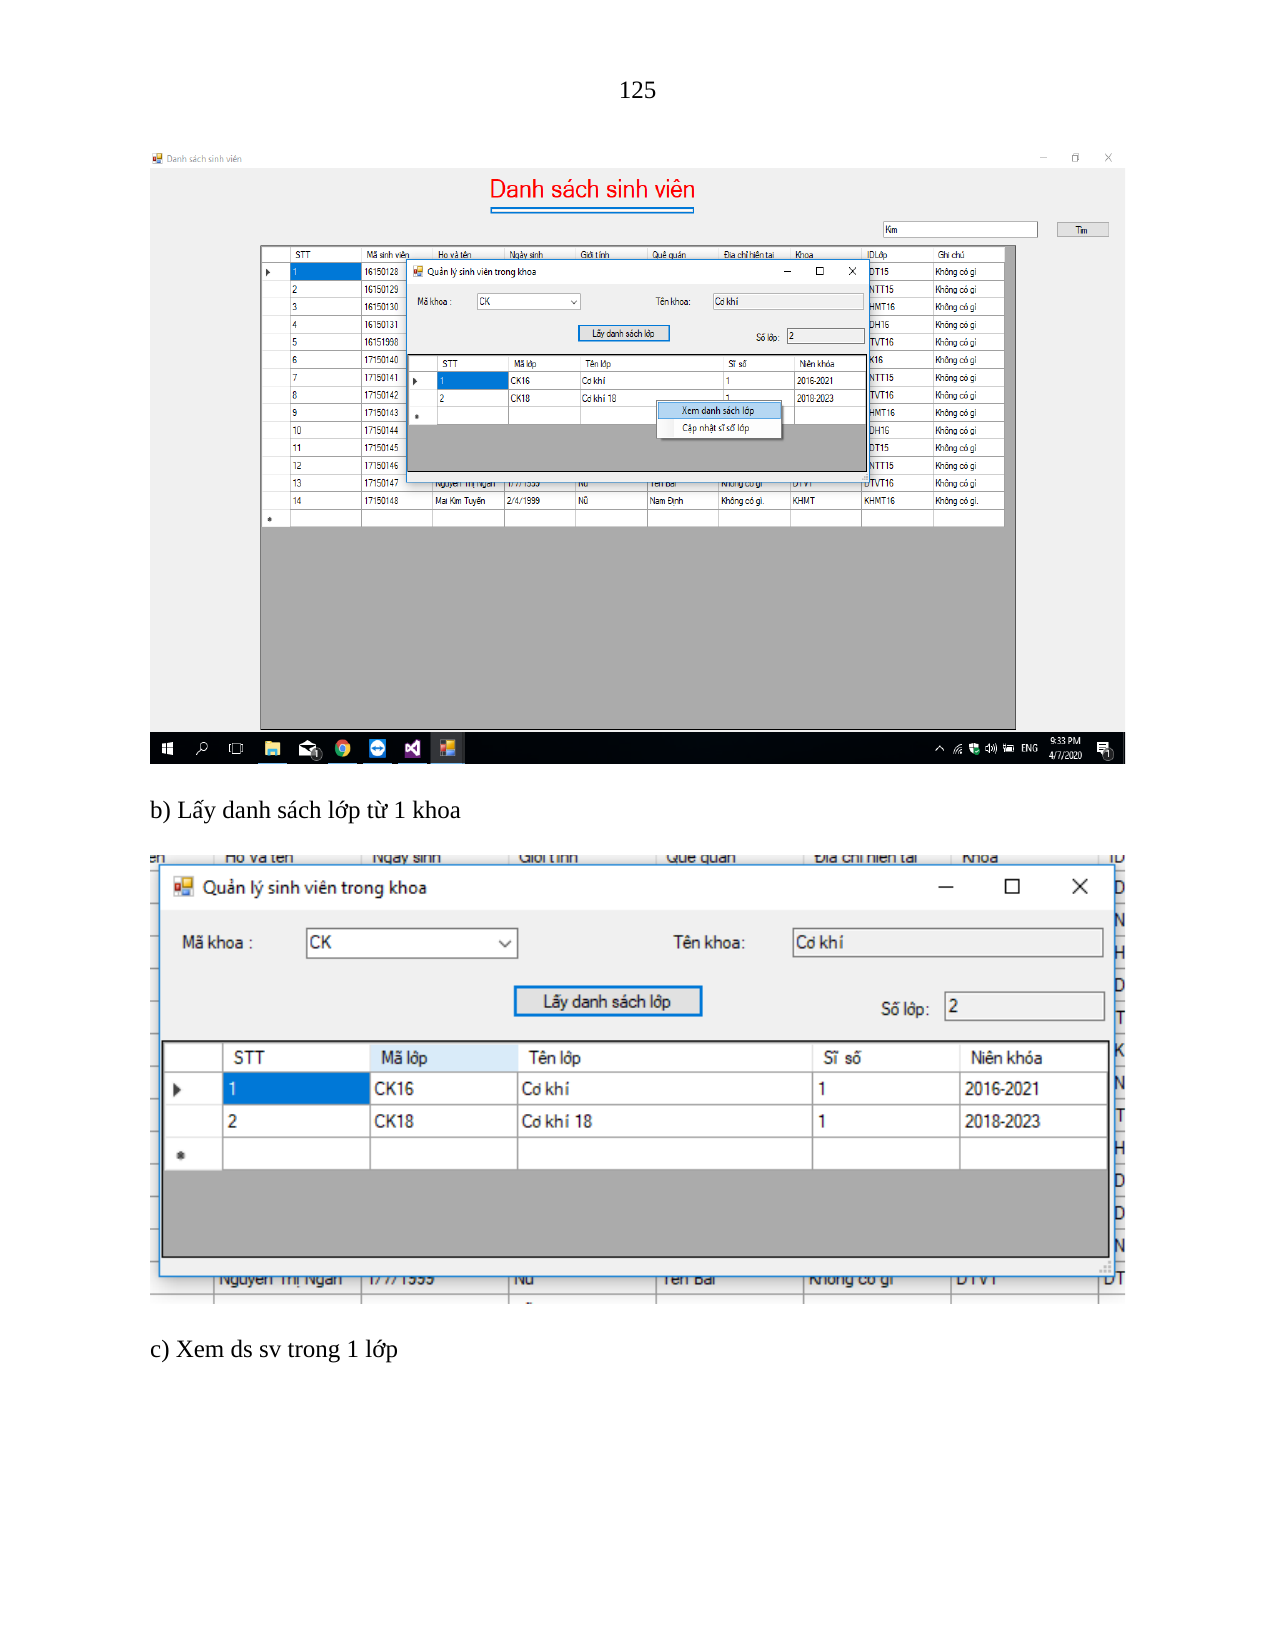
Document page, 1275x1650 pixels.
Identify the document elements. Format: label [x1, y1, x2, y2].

picture [150, 855, 1125, 1304]
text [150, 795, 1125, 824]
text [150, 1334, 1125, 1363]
picture [150, 150, 1125, 764]
